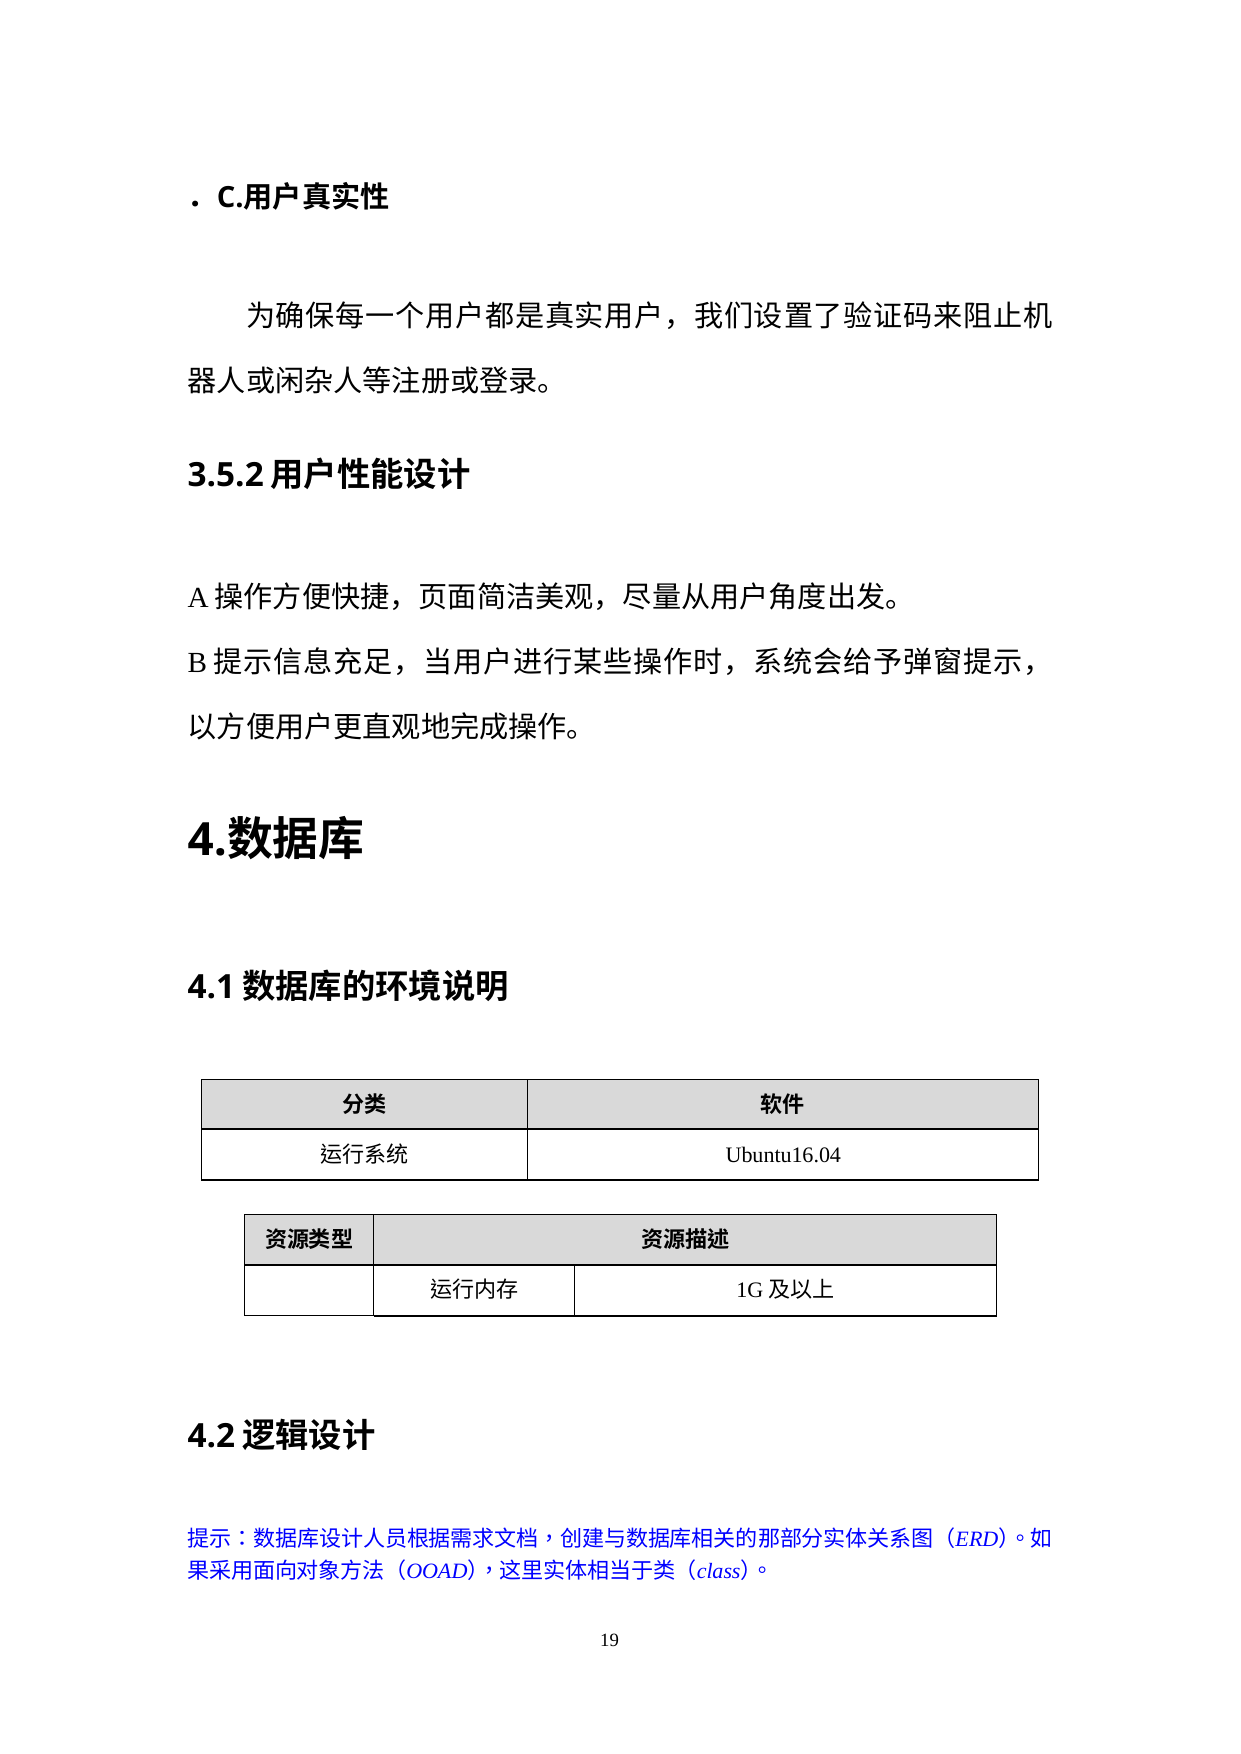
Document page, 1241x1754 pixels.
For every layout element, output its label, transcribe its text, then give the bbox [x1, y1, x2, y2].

text 为确保每一个用户都是真实用户，我们设置了验证码来阻止机器人或闲杂人等注册或登录。 [187, 281, 1053, 411]
text A操作方便快捷，页面简洁美观，尽量从用户角度出发。 [187, 562, 1053, 627]
subtitle 4.数据库 [187, 786, 1053, 884]
subtitle ．C.用户真实性 [187, 162, 1053, 227]
subtitle 4.2逻辑设计 [187, 1400, 1053, 1465]
subtitle 4.1数据库的环境说明 [187, 951, 1053, 1016]
text B提示信息充足，当用户进行某些操作时，系统会给予弹窗提示，以方便用户更直观地完成操作。 [187, 627, 1053, 757]
subtitle 3.5.2用户性能设计 [187, 440, 1053, 505]
